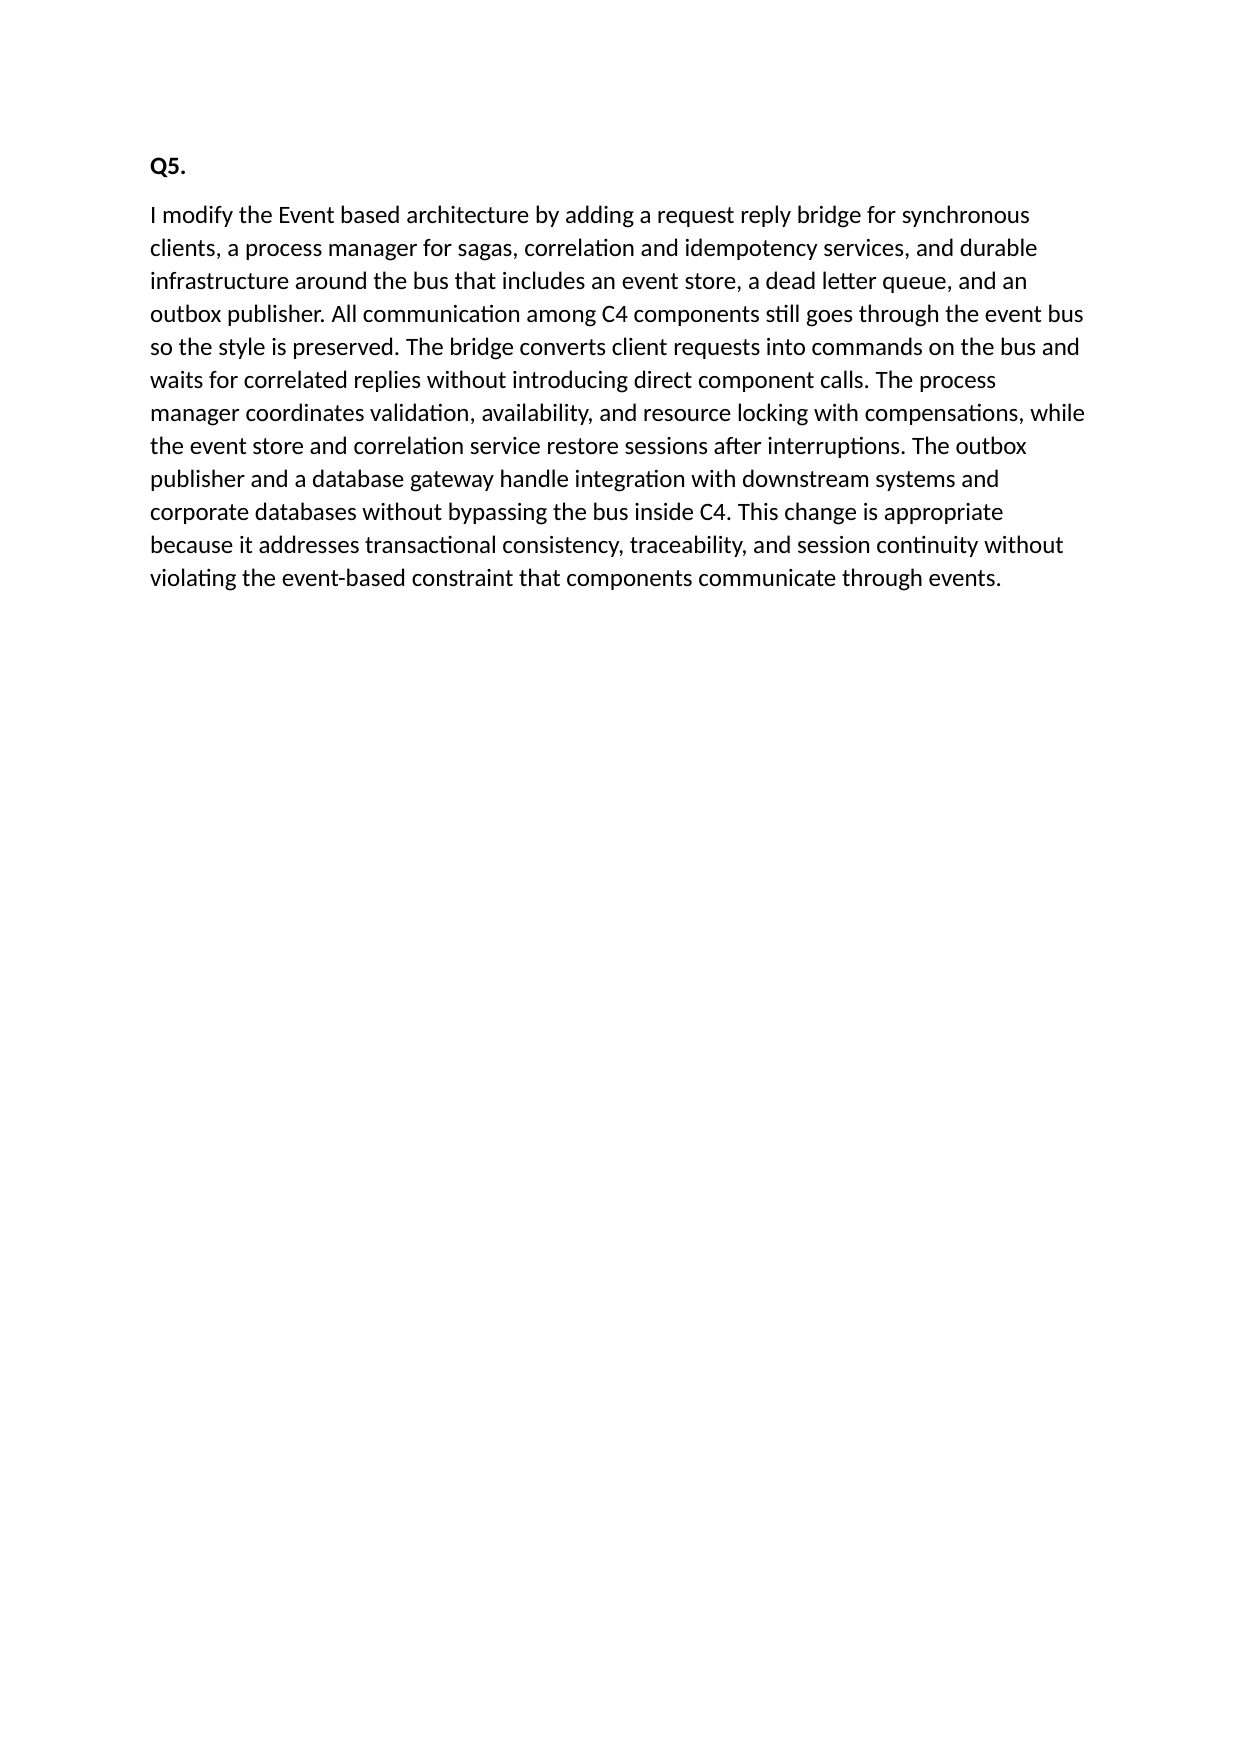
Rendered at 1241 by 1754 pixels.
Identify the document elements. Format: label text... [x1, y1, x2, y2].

text I modify the Event based architecture by adding a request reply bridge for synchronous clients, a process manager for sagas, correlation and idempotency services, and durable infrastructure around the bus that includes an event store, a dead letter queue, and an outbox publisher. All communication among C4 components still goes through the event bus so the style is preserved. The bridge converts client requests into commands on the bus and waits for correlated replies without introducing direct component calls. The process manager coordinates validation, availability, and resource locking with compensations, while the event store and correlation service restore sessions after interruptions. The outbox publisher and a database gateway handle integration with downstream systems and corporate databases without bypassing the bus inside C4. This change is appropriate because it addresses transactional consistency, traceability, and session continuity without violating the event-based constraint that components communicate through events. [150, 199, 1090, 592]
text Q5. [150, 150, 1090, 181]
